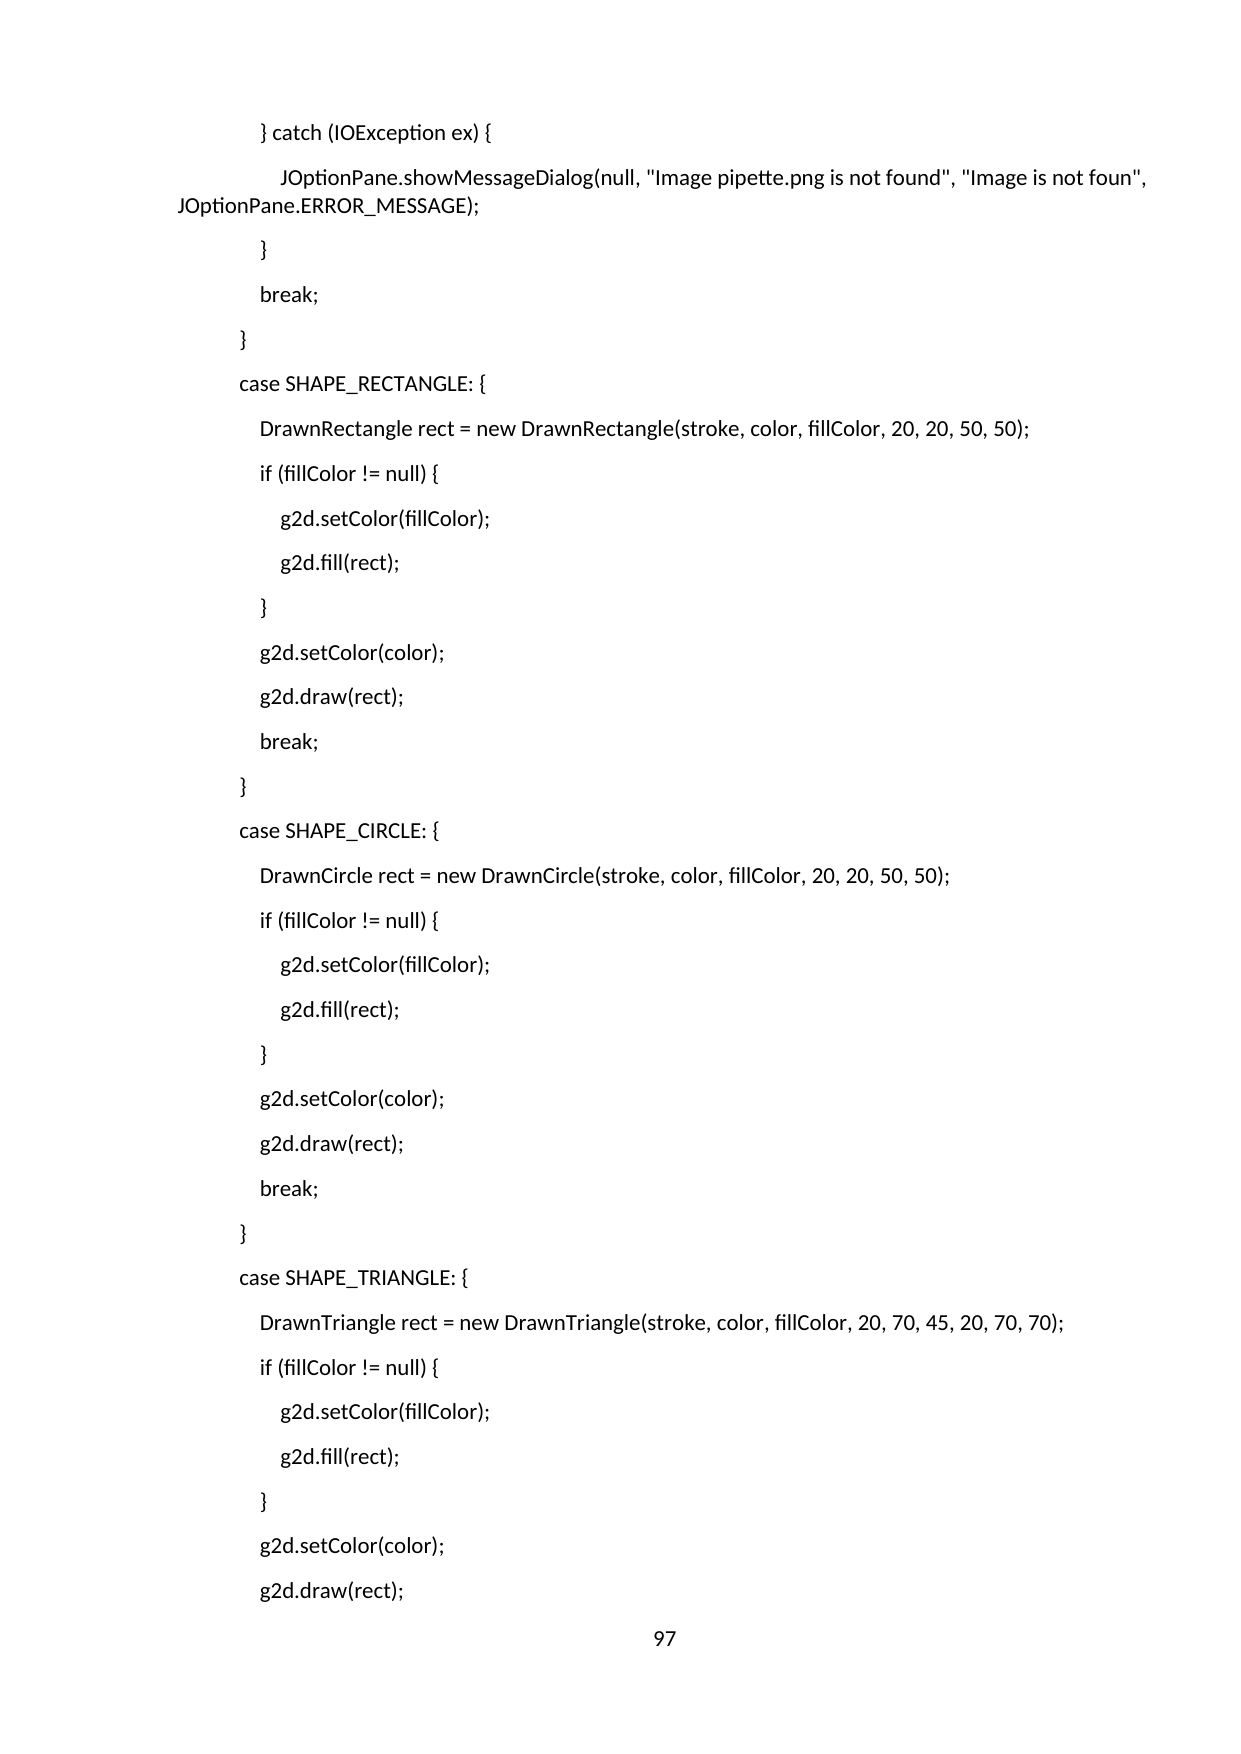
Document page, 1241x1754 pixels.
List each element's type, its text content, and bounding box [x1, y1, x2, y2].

text g2d.setColor(fillColor); [177, 1397, 1152, 1425]
text g2d.fill(rect); [177, 548, 1152, 576]
text if (fillColor != null) { [177, 459, 1152, 487]
text break; [177, 1174, 1152, 1202]
text case SHAPE_RECTANGLE: { [177, 369, 1152, 398]
text g2d.draw(rect); [177, 682, 1152, 710]
text break; [177, 727, 1152, 755]
text } [177, 593, 1152, 621]
text case SHAPE_CIRCLE: { [177, 816, 1152, 844]
text g2d.setColor(color); [177, 1084, 1152, 1113]
text } catch (IOException ex) { [177, 118, 1152, 146]
text g2d.draw(rect); [177, 1129, 1152, 1157]
text DrawnCircle rect = new DrawnCircle(stroke, color, fillColor, 20, 20, 50, 50); [177, 861, 1152, 889]
text if (fillColor != null) { [177, 906, 1152, 934]
text g2d.setColor(fillColor); [177, 951, 1152, 978]
text g2d.draw(rect); [177, 1576, 1152, 1604]
text case SHAPE_TRIANGLE: { [177, 1263, 1152, 1291]
text JOptionPane.showMessageDialog(null, "Image pipette.png is not found", "Image is not foun", JOptionPane.ERROR_MESSAGE); [177, 163, 1152, 219]
text } [177, 325, 1152, 353]
text DrawnRectangle rect = new DrawnRectangle(stroke, color, fillColor, 20, 20, 50, 50); [177, 414, 1152, 442]
text } [177, 1219, 1152, 1247]
text } [177, 772, 1152, 800]
text } [177, 1040, 1152, 1068]
text DrawnTriangle rect = new DrawnTriangle(stroke, color, fillColor, 20, 70, 45, 20, 70, 70); [177, 1308, 1152, 1336]
text } [177, 1487, 1152, 1515]
text g2d.setColor(color); [177, 1531, 1152, 1559]
text g2d.fill(rect); [177, 995, 1152, 1023]
text g2d.fill(rect); [177, 1442, 1152, 1470]
text } [177, 236, 1152, 263]
text g2d.setColor(fillColor); [177, 504, 1152, 532]
text if (fillColor != null) { [177, 1353, 1152, 1381]
text g2d.setColor(color); [177, 638, 1152, 666]
text break; [177, 280, 1152, 308]
